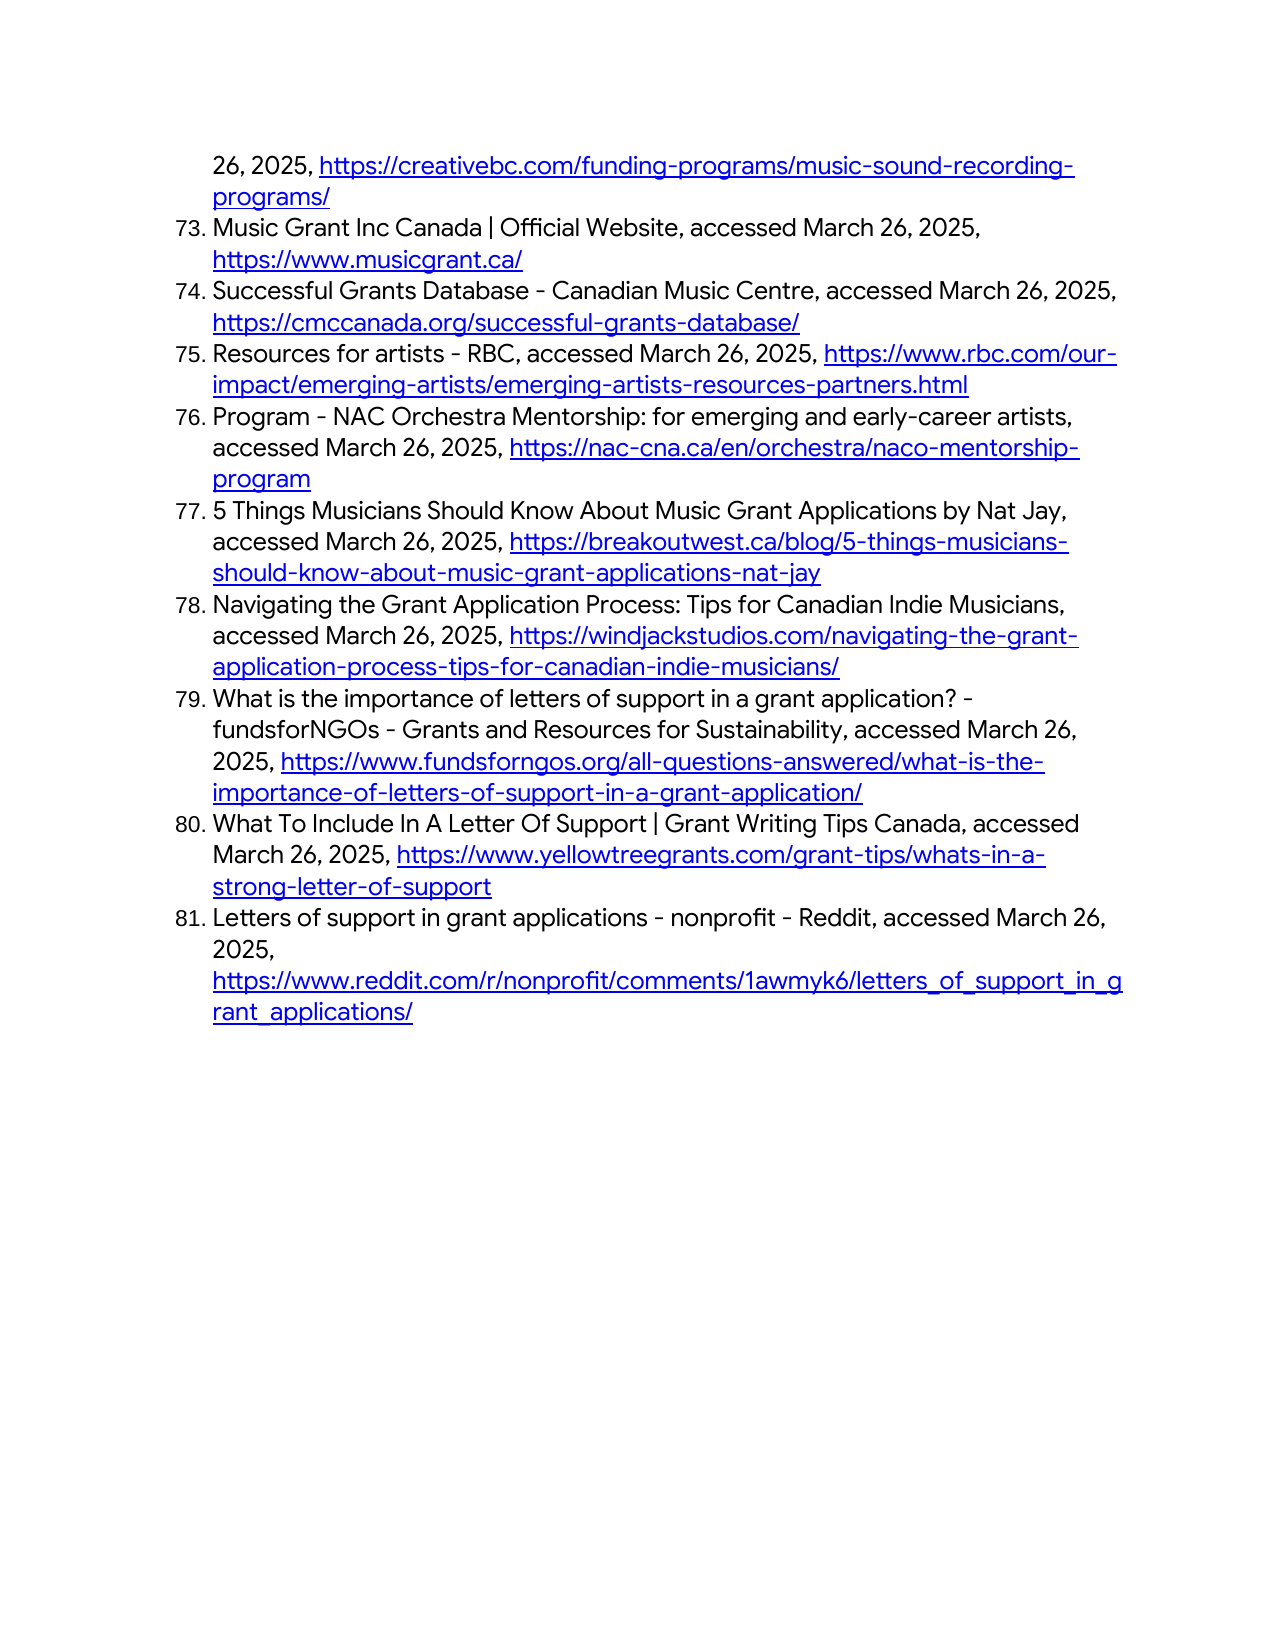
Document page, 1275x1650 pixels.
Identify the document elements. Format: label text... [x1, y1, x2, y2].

list What To Include In A Letter Of Support | Grant Writing Tips Canada, accessed March 26, 2025, https://www.yellowtreegrants.com/grant-tips/whats-in-a-strong-letter-of-support [175, 808, 1125, 902]
list Program - NAC Orchestra Mentorship: for emerging and early-career artists, accessed March 26, 2025, https://nac-cna.ca/en/orchestra/naco-mentorship-program [175, 401, 1125, 495]
list Navigating the Grant Application Process: Tips for Canadian Indie Musicians, accessed March 26, 2025, https://windjackstudios.com/navigating-the-grant-application-process-tips-for-canadian-indie-musicians/ [175, 589, 1125, 683]
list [175, 150, 1125, 213]
list 5 Things Musicians Should Know About Music Grant Applications by Nat Jay, accessed March 26, 2025, https://breakoutwest.ca/blog/5-things-musicians-should-know-about-music-grant-applications-nat-jay [175, 495, 1125, 589]
list What is the importance of letters of support in a grant application? - fundsforNGOs - Grants and Resources for Sustainability, accessed March 26, 2025, https://www.fundsforngos.org/all-questions-answered/what-is-the-importance-of-letters-of-support-in-a-grant-application/ [175, 683, 1125, 808]
list Successful Grants Database - Canadian Music Centre, accessed March 26, 2025, https://cmccanada.org/successful-grants-database/ [175, 275, 1125, 338]
list Music Grant Inc Canada | Official Website, accessed March 26, 2025, https://www.musicgrant.ca/ [175, 213, 1125, 275]
list Resources for artists - RBC, accessed March 26, 2025, https://www.rbc.com/our-impact/emerging-artists/emerging-artists-resources-partners.html [175, 338, 1125, 401]
list Letters of support in grant applications - nonprofit - Reddit, accessed March 26, 2025, https://www.reddit.com/r/nonprofit/comments/1awmyk6/letters_of_support_in_grant_applications/ [175, 902, 1125, 1028]
